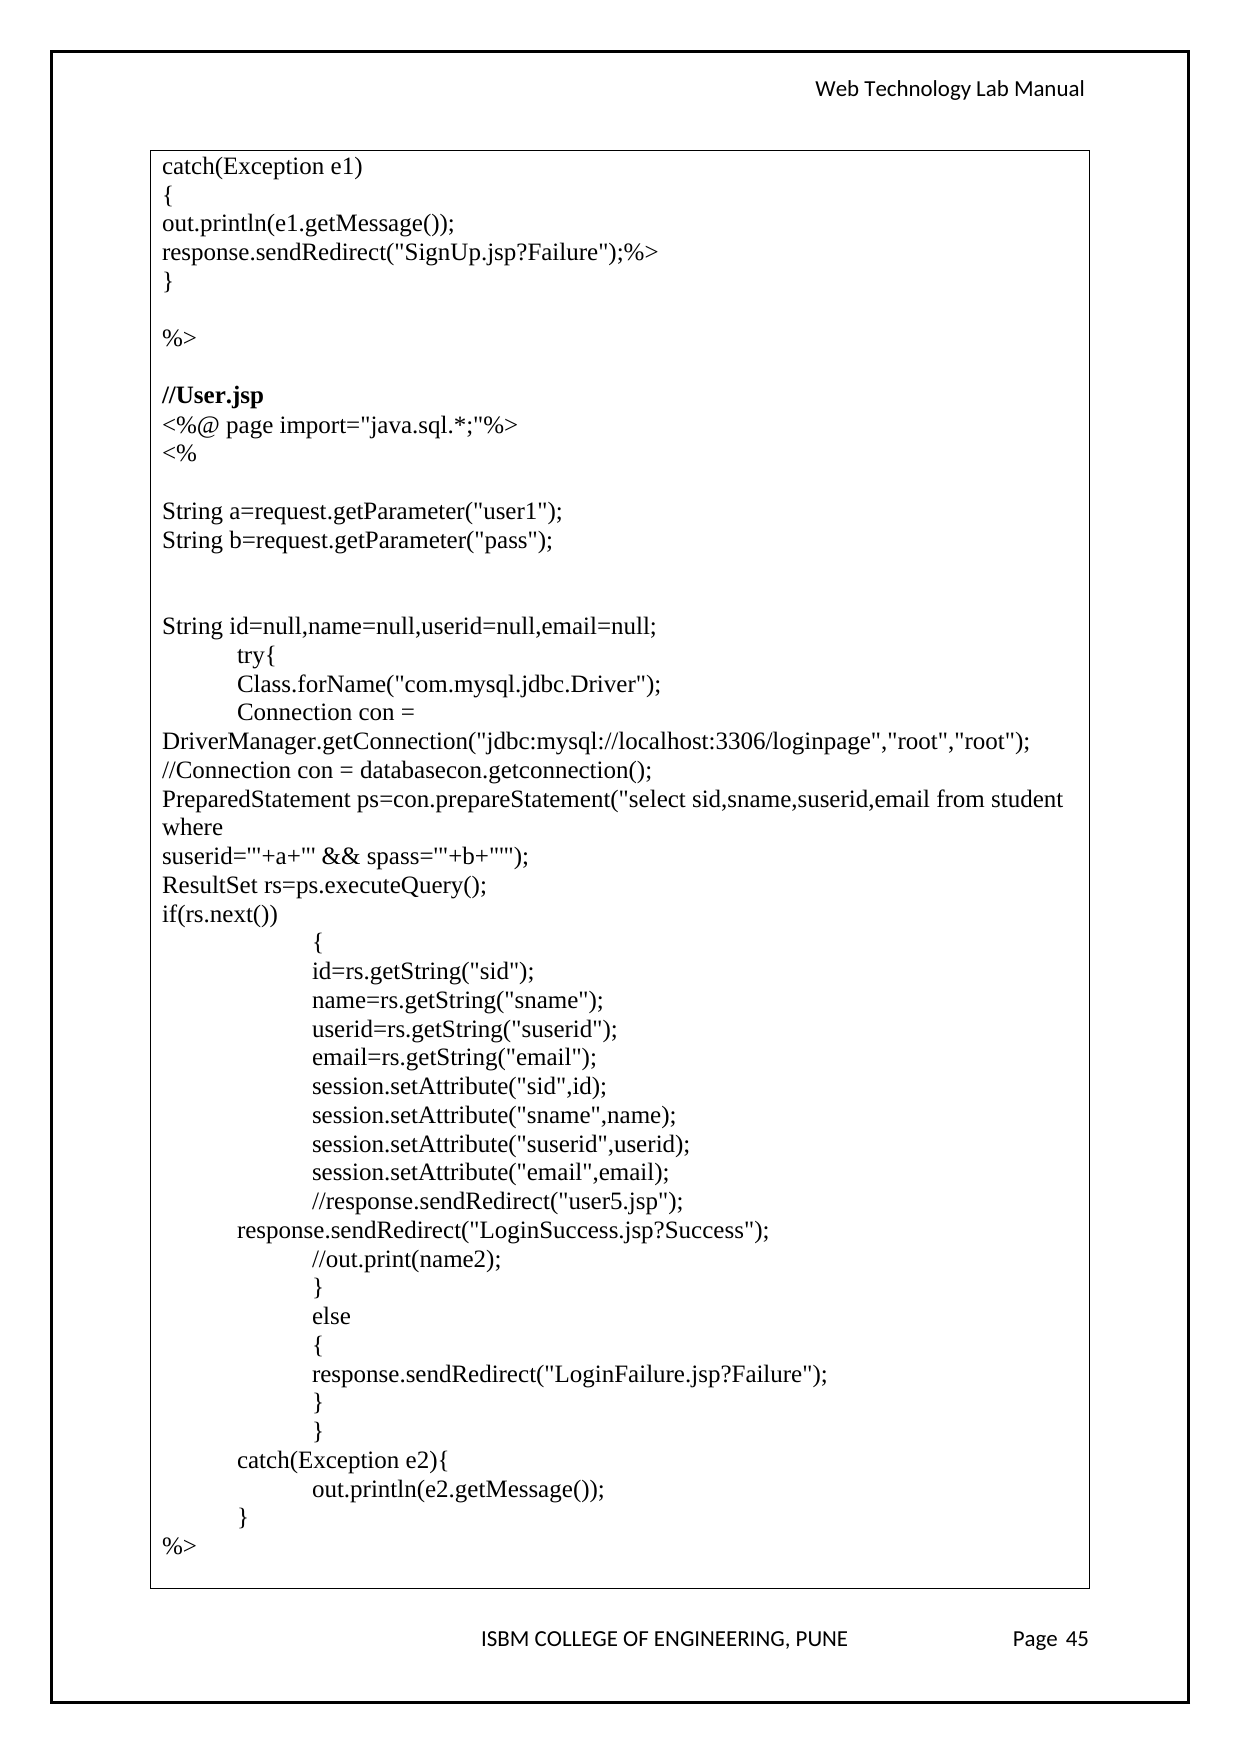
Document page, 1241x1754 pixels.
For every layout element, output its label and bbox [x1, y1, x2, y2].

table_cell [151, 151, 1089, 1588]
